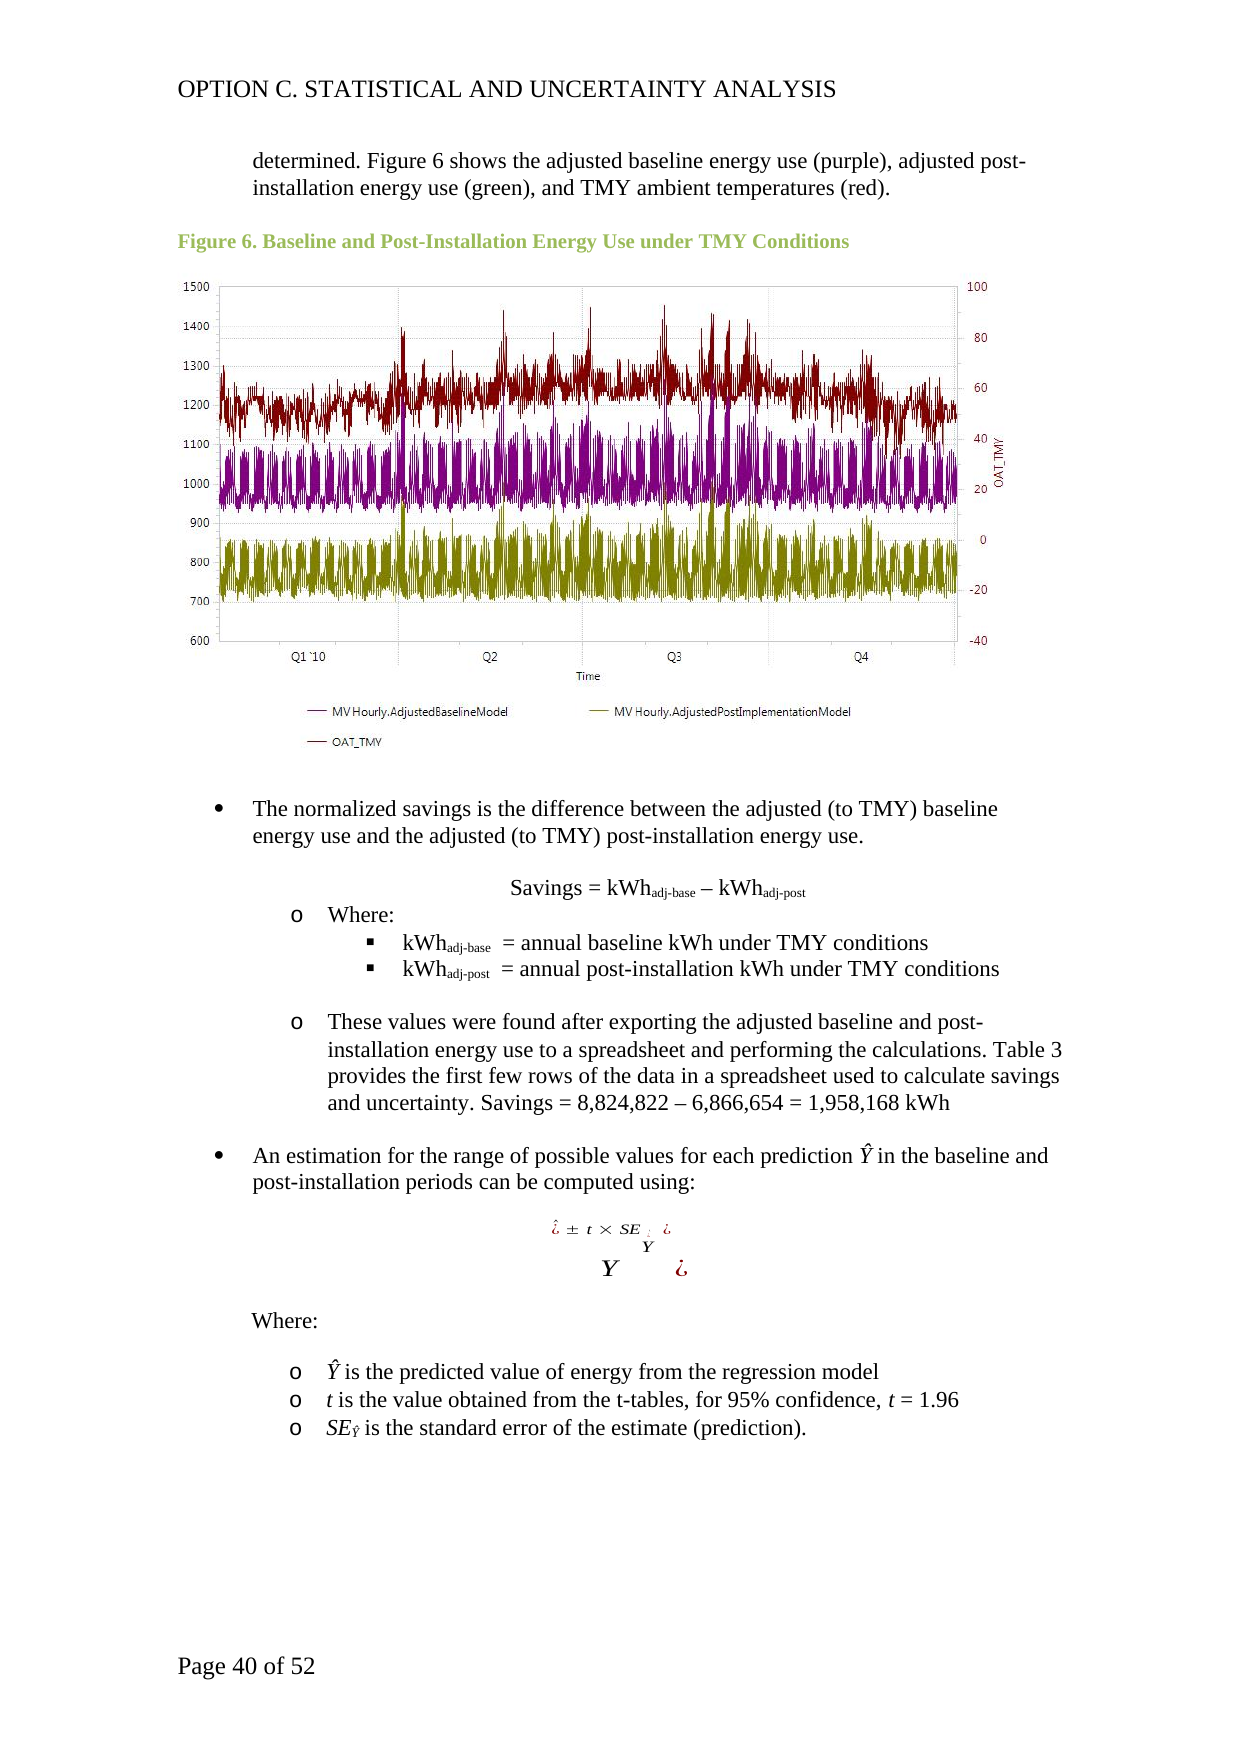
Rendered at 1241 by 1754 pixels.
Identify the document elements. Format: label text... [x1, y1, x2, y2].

list These values were found after exporting the adjusted baseline and post-installation energy use to a spreadsheet and performing the calculations. Table 3 provides the first few rows of the data in a spreadsheet used to calculate savings and uncertainty. Savings = 8,824,822 – 6,866,654 = 1,958,168 kWh [290, 1008, 1063, 1115]
list kWhadj-post = annual post-installation kWh under TMY conditions [365, 955, 1063, 982]
picture [177, 257, 1009, 767]
text Figure 6. Baseline and Post-Installation Energy Use under TMY Conditions [177, 229, 1063, 253]
list t is the value obtained from the t-tables, for 95% confidence, t = 1.96 [288, 1386, 1063, 1414]
list The normalized savings is the difference between the adjusted (to TMY) baseline energy use and the adjusted (to TMY) post-installation energy use. [215, 795, 1063, 848]
text Where: [251, 1307, 1063, 1333]
list Ŷ is the predicted value of energy from the regression model [288, 1358, 1063, 1386]
list kWhadj-base = annual baseline kWh under TMY conditions [365, 929, 1063, 955]
list An estimation for the range of possible values for each prediction Ŷ in the baseline and post-installation periods can be computed using: [215, 1142, 1063, 1194]
list Where: [290, 901, 1063, 929]
list Savings = kWhadj-base – kWhadj-post [252, 874, 1063, 901]
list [215, 148, 1063, 200]
list SEŶ is the standard error of the estimate (prediction). [288, 1414, 1063, 1443]
